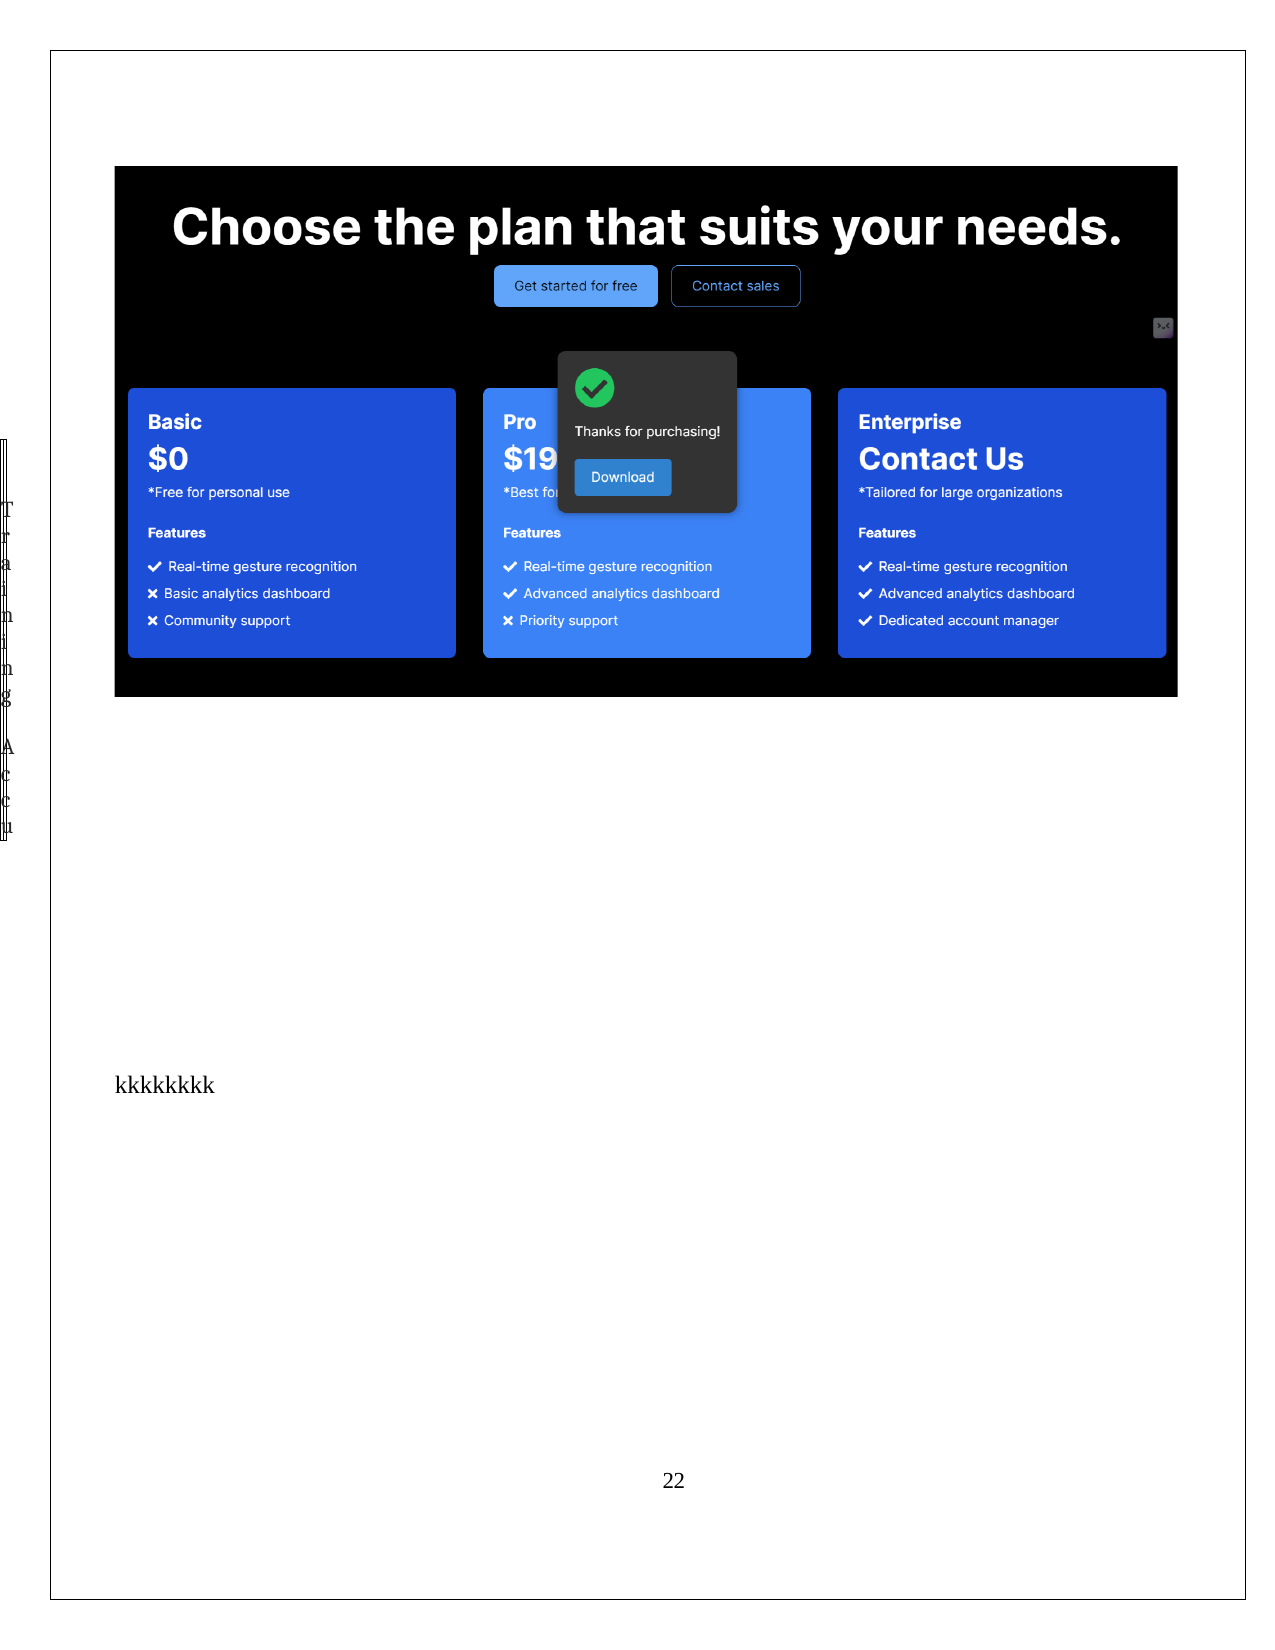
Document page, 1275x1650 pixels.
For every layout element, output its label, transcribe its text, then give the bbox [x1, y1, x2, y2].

text kkkkkkkk [114, 1070, 1245, 1099]
picture [114, 166, 1178, 697]
